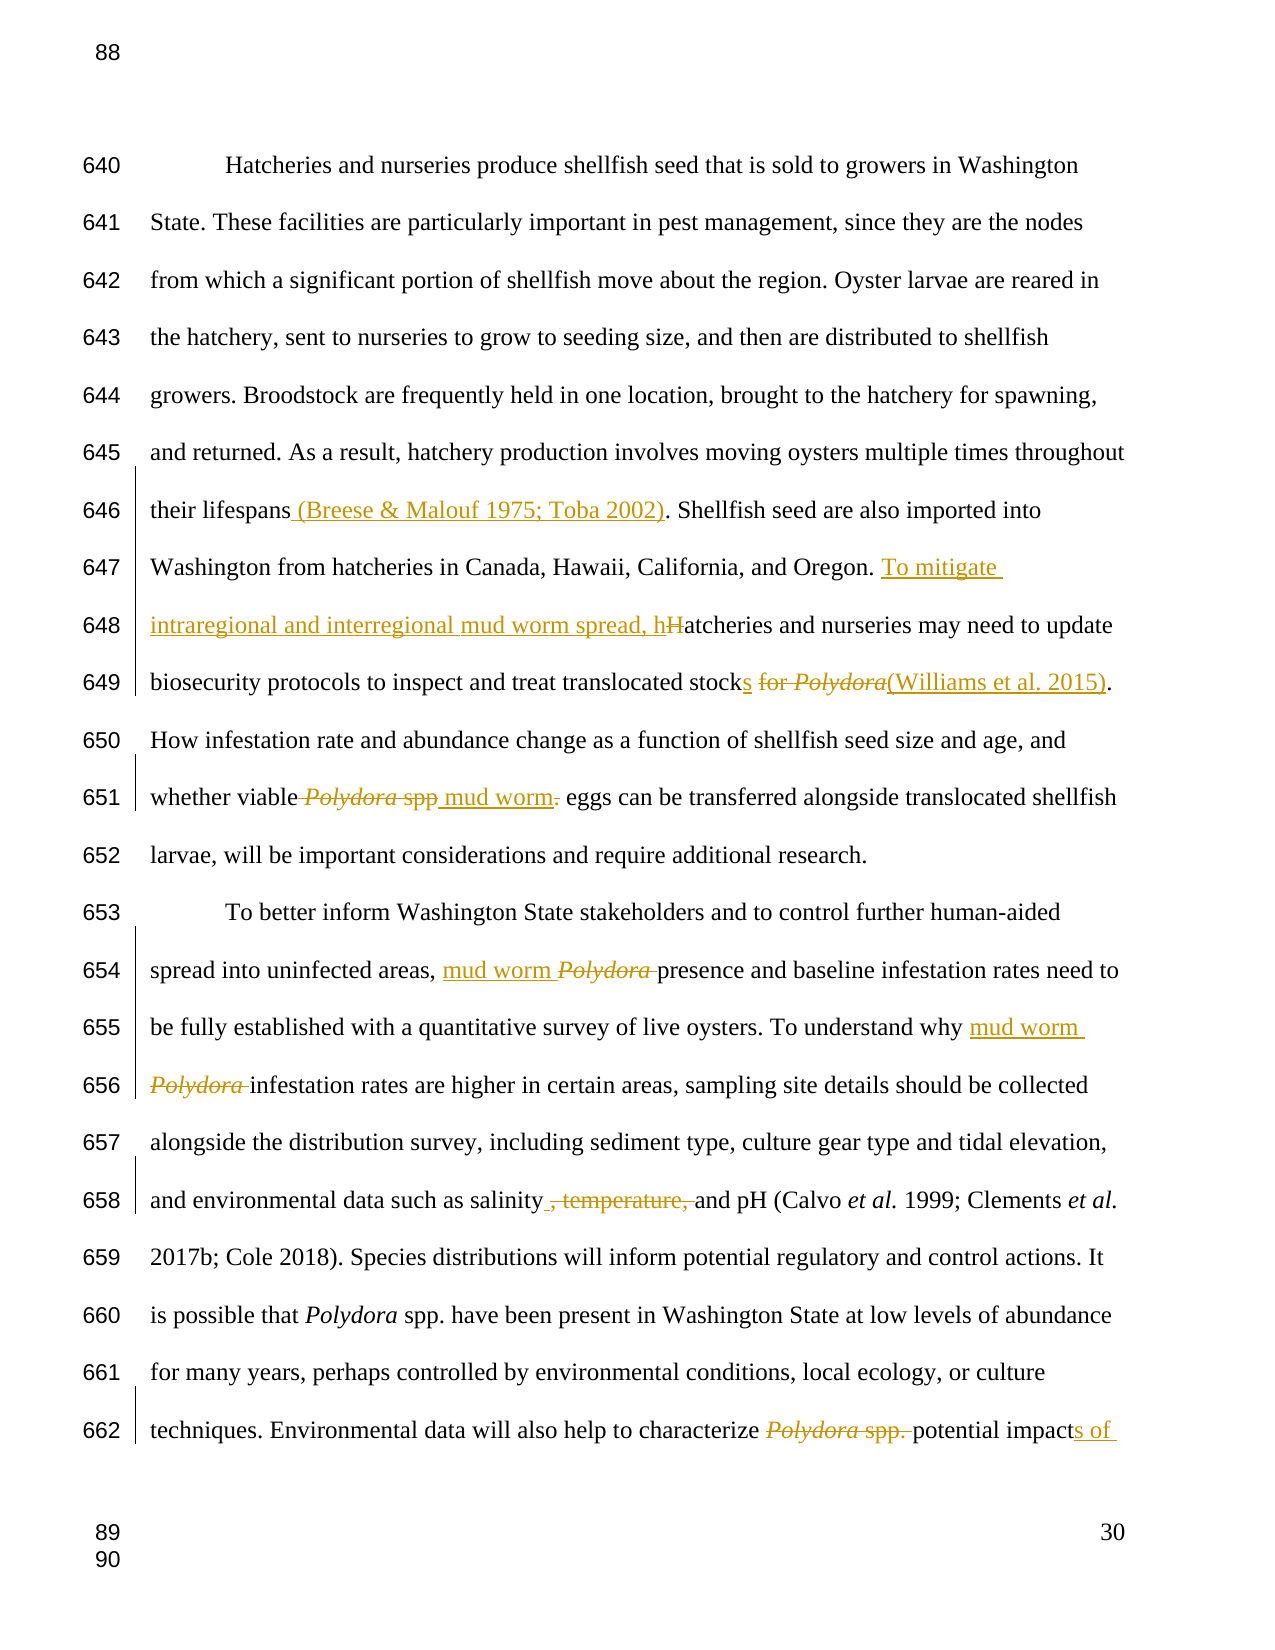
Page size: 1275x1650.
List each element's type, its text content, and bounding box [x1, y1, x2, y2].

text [150, 897, 1125, 1444]
text Hatcheries and nurseries produce shellfish seed that is sold to growers in Washington State. These facilities are particularly important in pest management, since they are the nodes from which a significant portion of shellfish move about the region. Oyster larvae are reared in the hatchery, sent to nurseries to grow to seeding size, and then are distributed to shellfish growers. Broodstock are frequently held in one location, brought to the hatchery for spawning, and returned. As a result, hatchery production involves moving oysters multiple times throughout their lifespans. Shellfish seed are also imported into Washington from hatcheries in Canada, Hawaii, California, and Oregon. atcheries and nurseries may need to update biosecurity protocols to inspect and treat translocated stock . How infestation rate and abundance change as a function of shellfish seed size and age, and whether viable eggs can be transferred alongside translocated shellfish larvae, will be important considerations and require additional research. [150, 150, 1125, 869]
